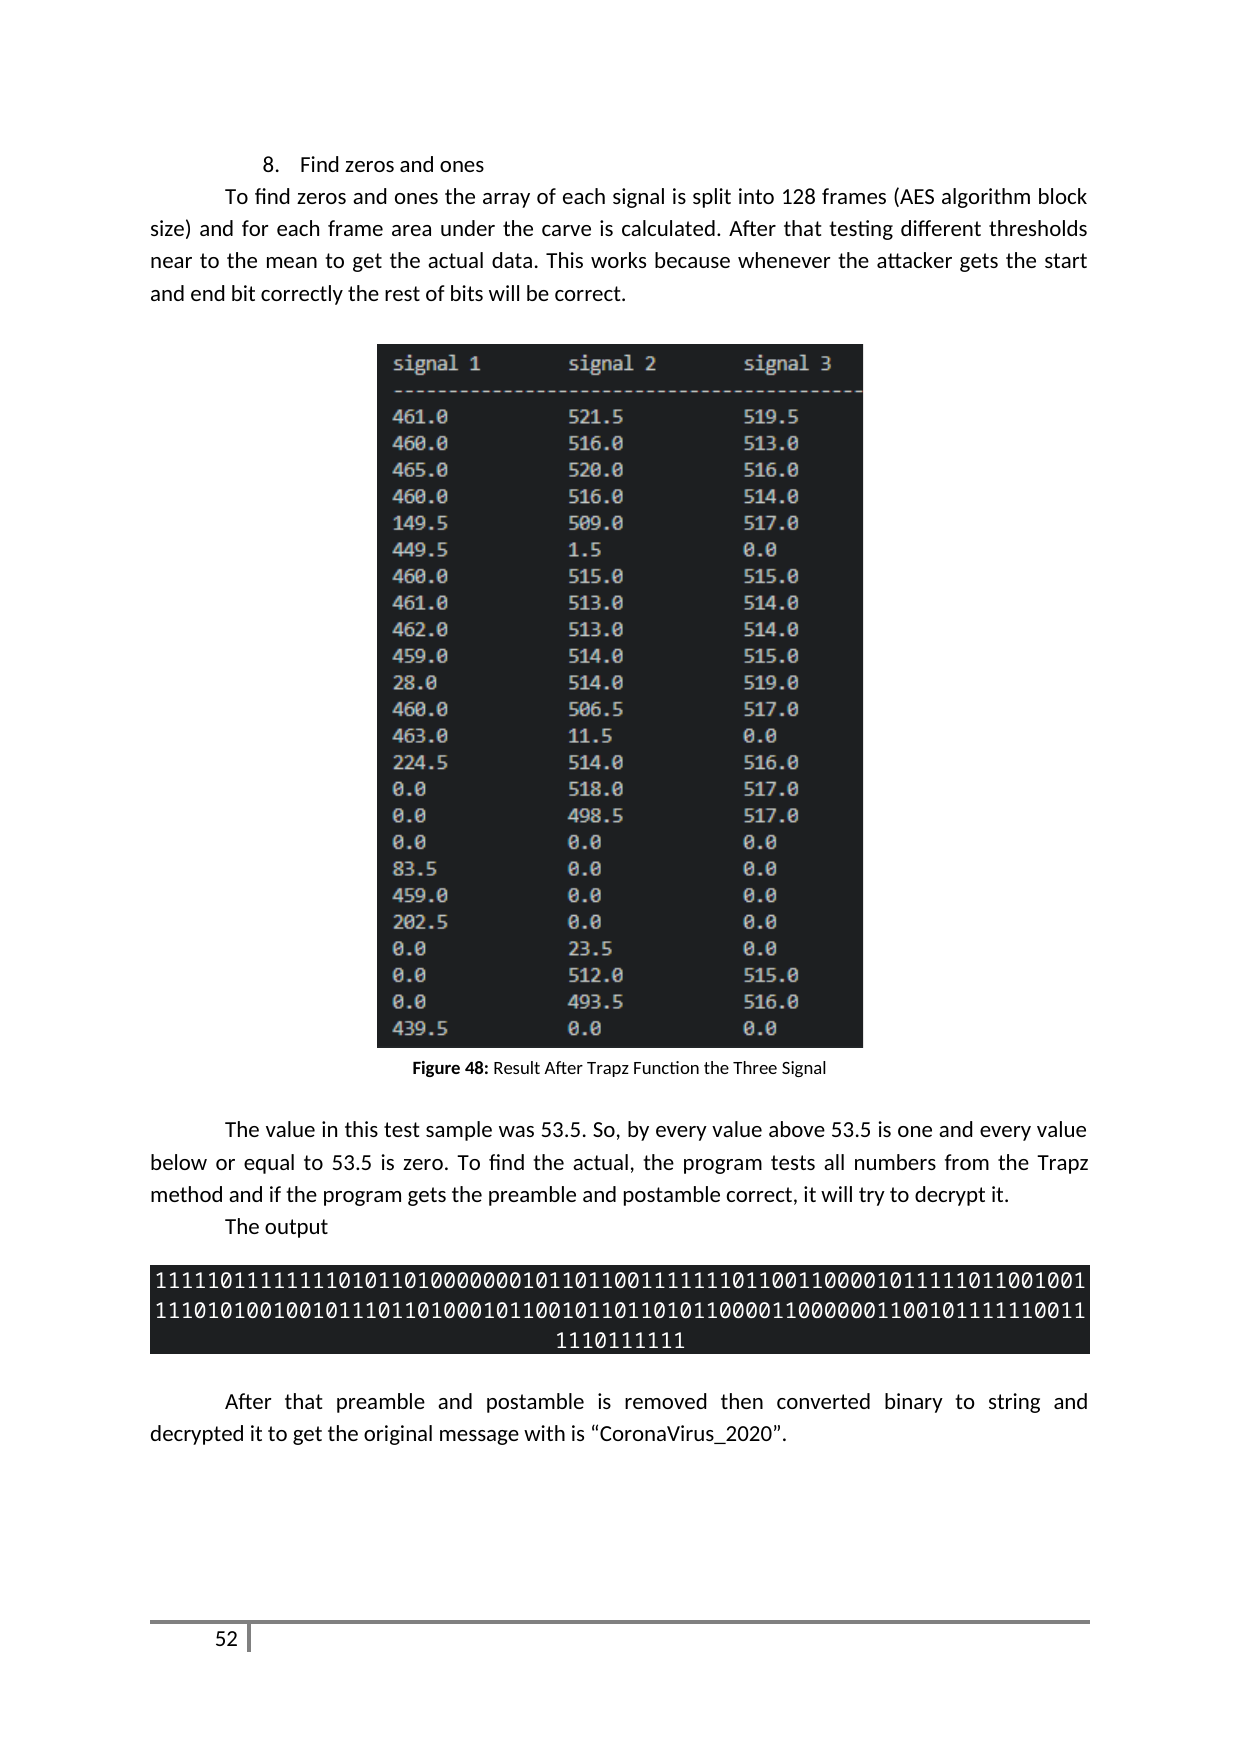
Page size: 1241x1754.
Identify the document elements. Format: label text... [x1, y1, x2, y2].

list To find zeros and ones the array of each signal is split into 128 frames (AES algorithm block size) and for each frame area under the carve is calculated. After that testing different thresholds near to the mean to get the actual data. This works because whenever the attacker gets the start and end bit correctly the rest of bits will be correct. [150, 182, 1090, 307]
list Find zeros and ones [262, 150, 1090, 178]
list The output [150, 1212, 1090, 1240]
list The value in this test sample was 53.5. So, by every value above 53.5 is one and every value below or equal to 53.5 is zero. To find the actual, the program tests all numbers from the Trapz method and if the program gets the preamble and postamble correct, it will try to decrypt it. [150, 1116, 1090, 1208]
text 11111011111111010110100000001011011001111111011001100001011111011001001111010100100101110110100010110010110110101100001100000011001011111100111110111111 [150, 1265, 1090, 1354]
picture [377, 344, 864, 1048]
list After that preamble and postamble is removed then converted binary to string and decrypted it to get the original message with is “CoronaVirus_2020”. [150, 1387, 1090, 1447]
